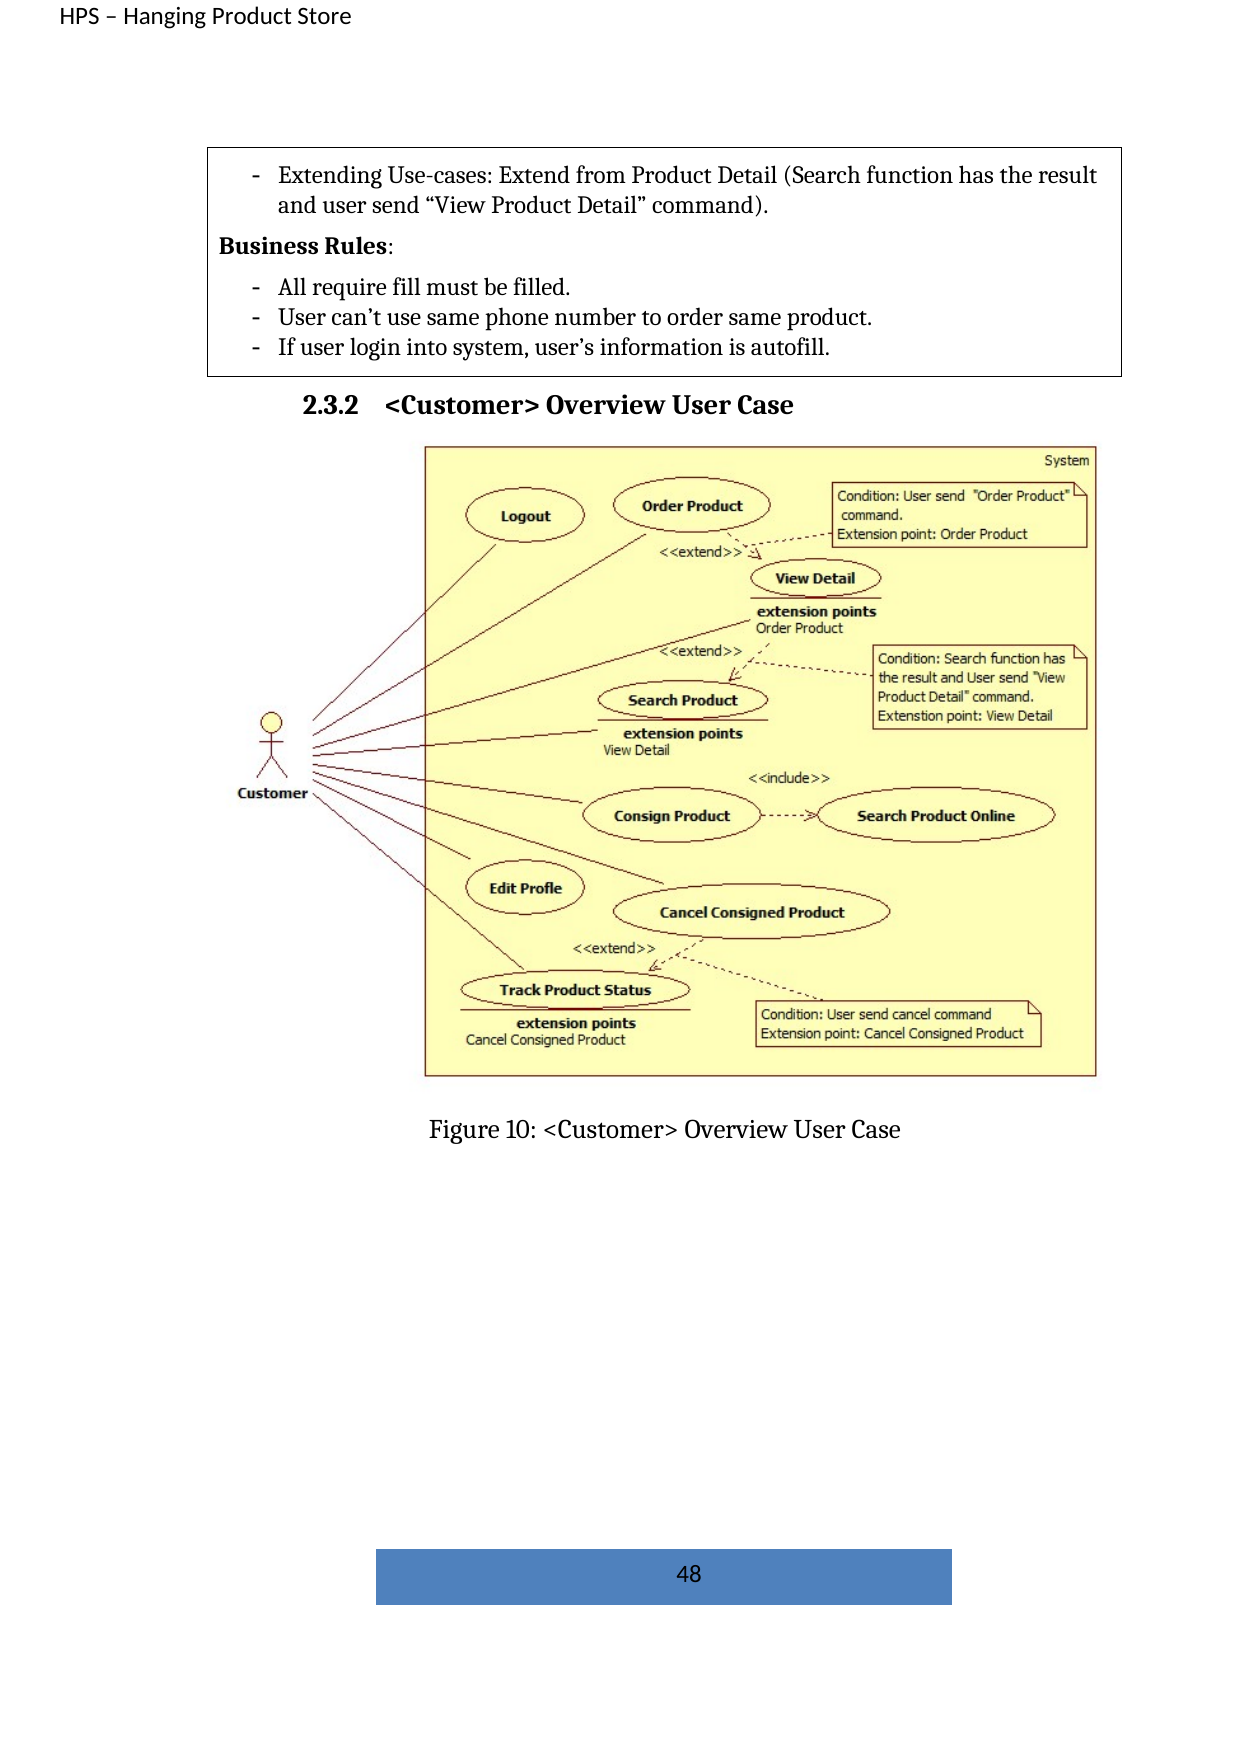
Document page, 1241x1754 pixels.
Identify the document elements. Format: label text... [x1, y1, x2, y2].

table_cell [208, 148, 1121, 376]
picture [207, 421, 1122, 1102]
text Figure 10: <Customer> Overview User Case [428, 1114, 1122, 1145]
subtitle <Customer> Overview User Case [303, 389, 1122, 421]
